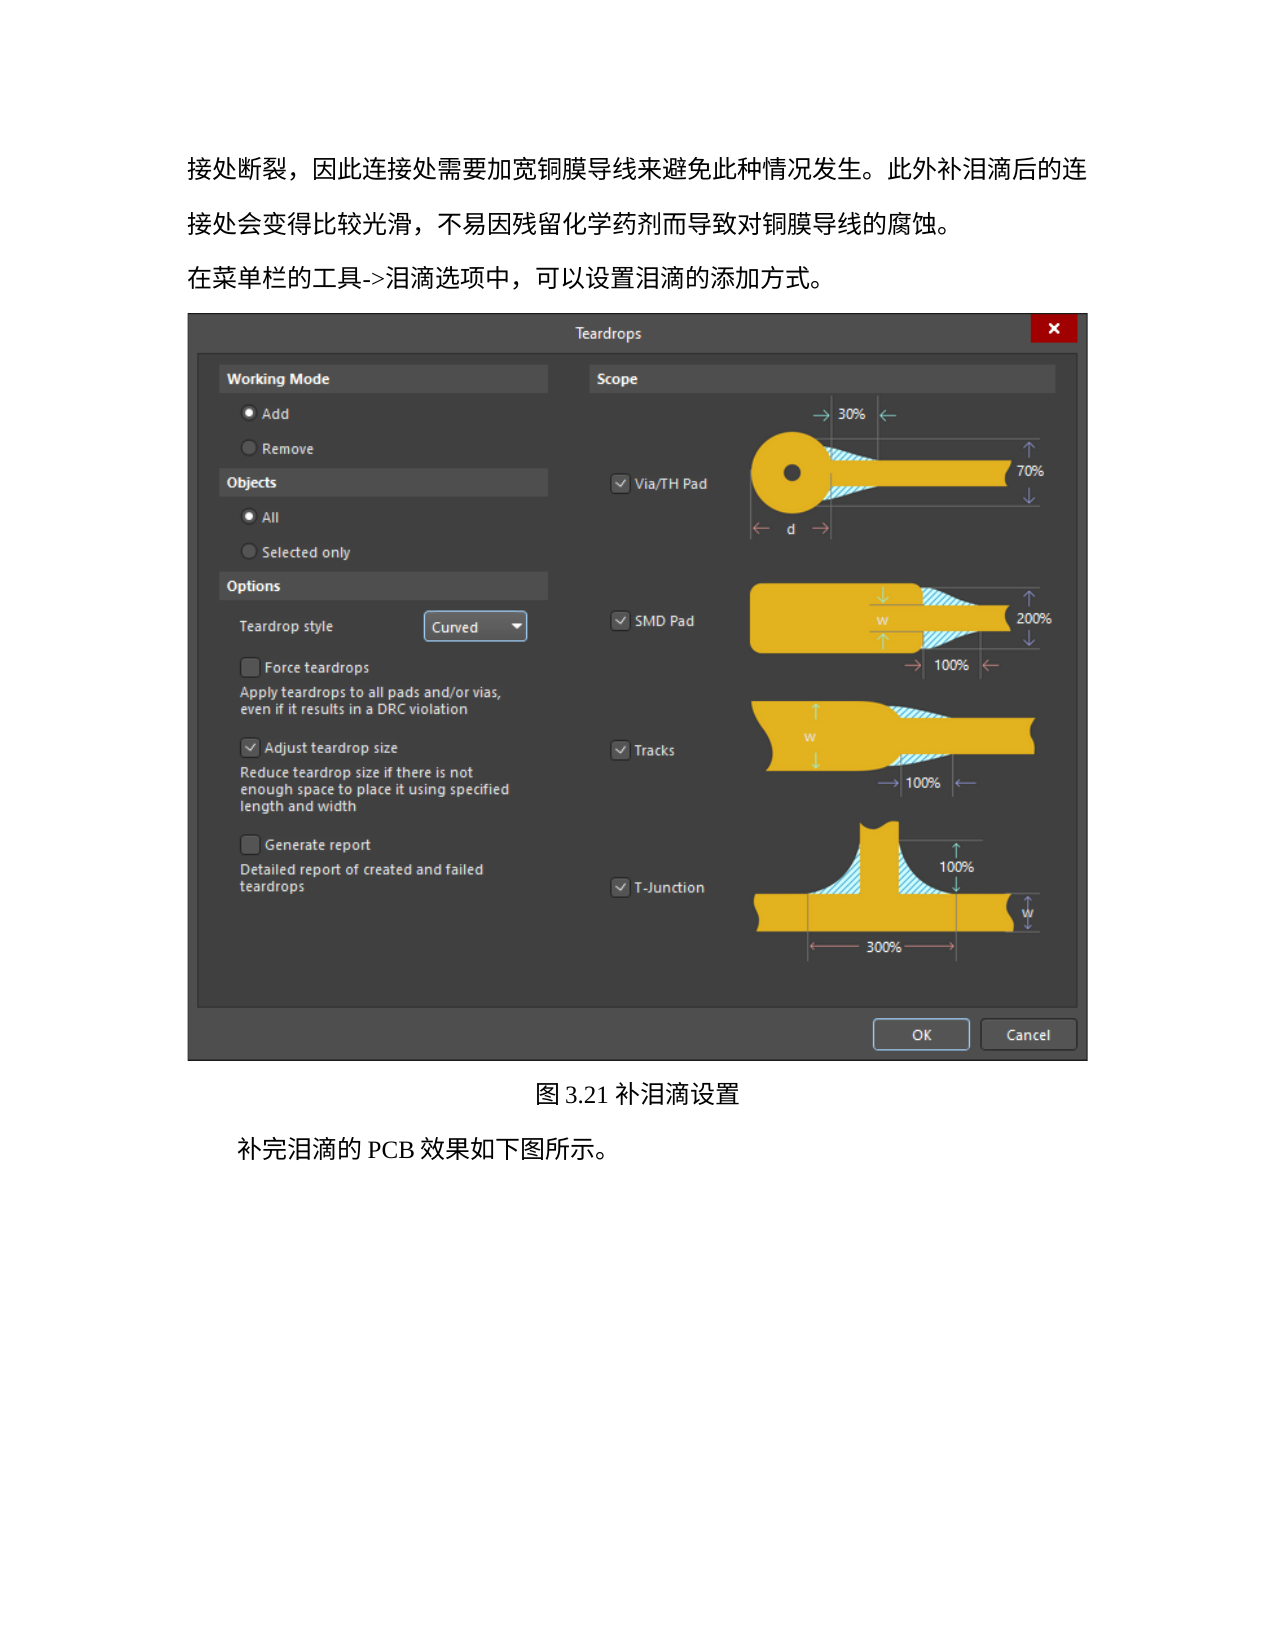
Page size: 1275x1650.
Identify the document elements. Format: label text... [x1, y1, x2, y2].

text 补完泪滴的PCB效果如下图所示。 [187, 1129, 1087, 1166]
picture [187, 313, 1088, 1061]
text 在菜单栏的工具->泪滴选项中，可以设置泪滴的添加方式。 [187, 259, 1087, 295]
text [187, 150, 1087, 241]
text 图3.21 补泪滴设置 [187, 1075, 1087, 1111]
